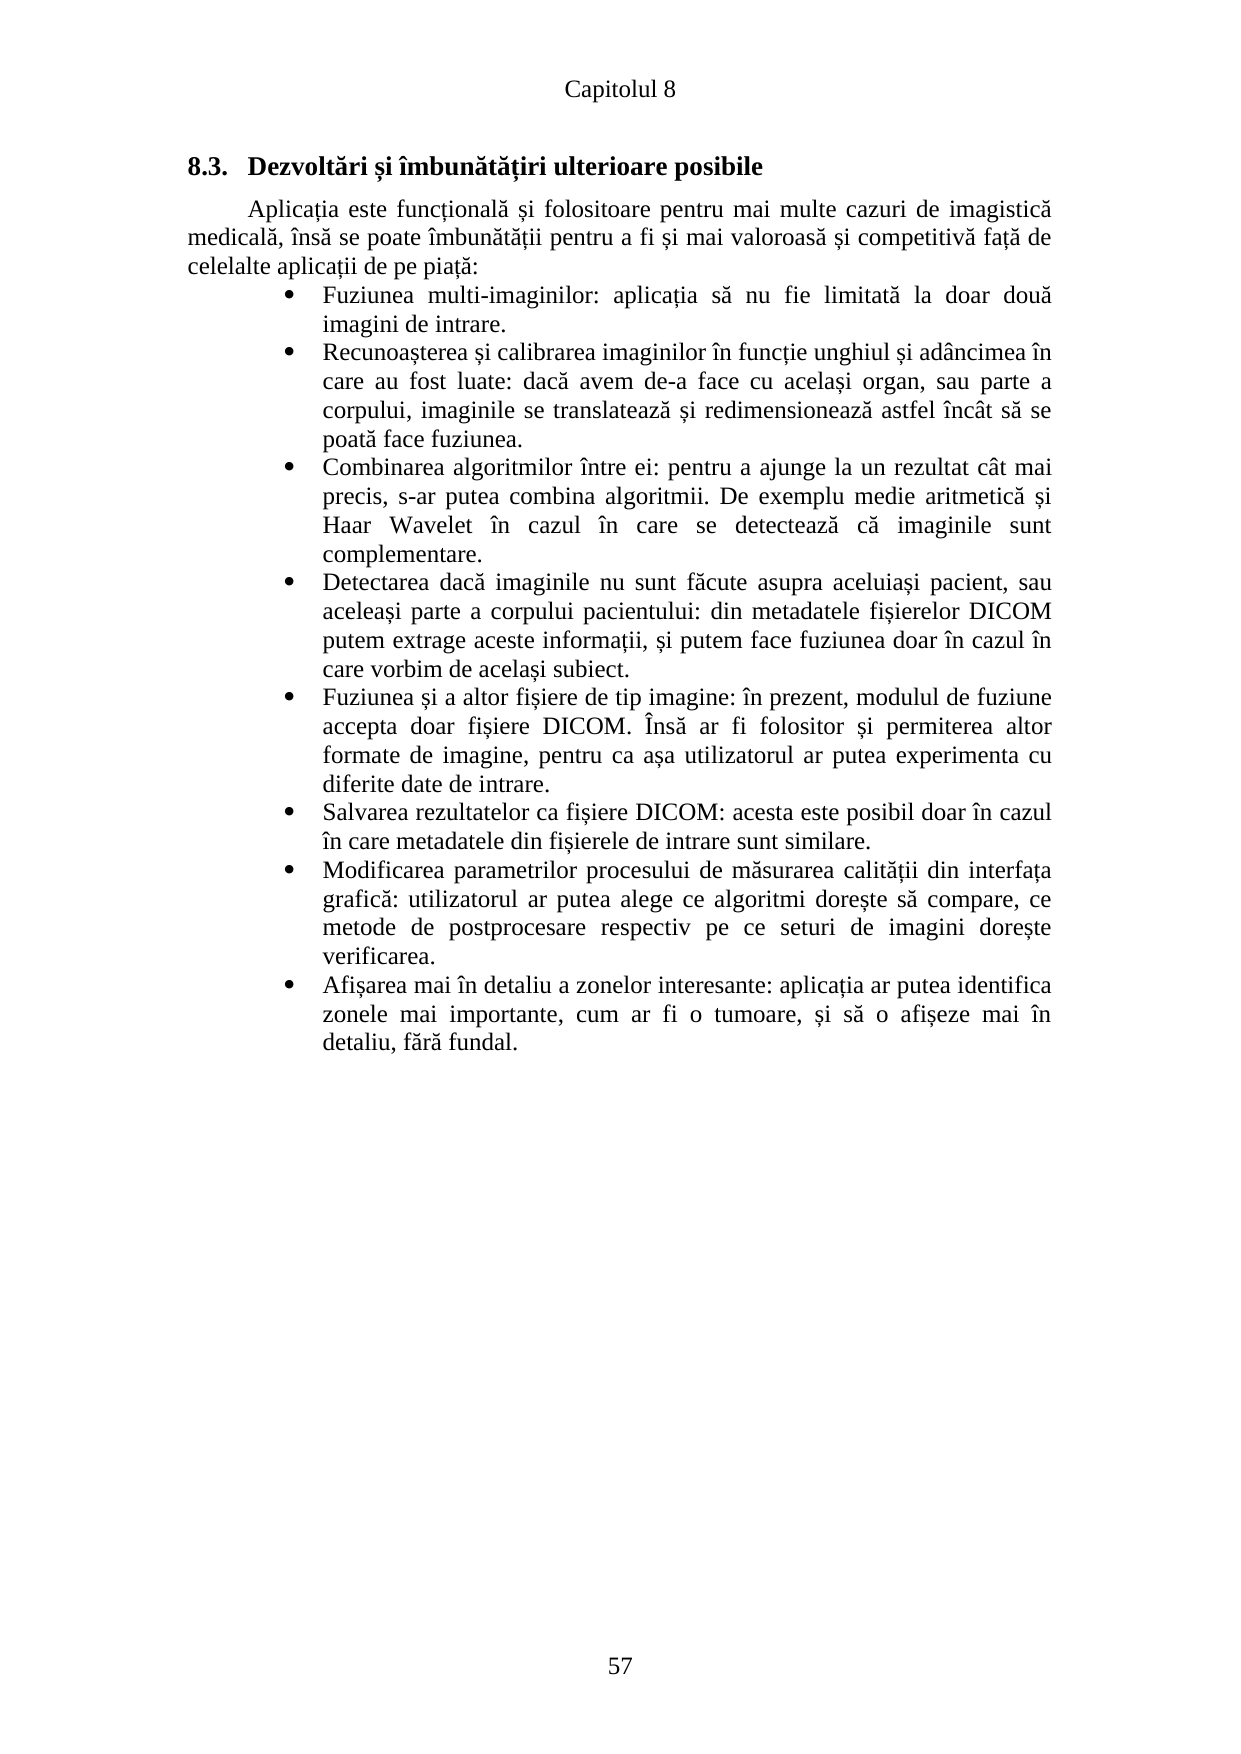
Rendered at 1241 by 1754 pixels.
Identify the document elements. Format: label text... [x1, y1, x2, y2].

list Afișarea mai în detaliu a zonelor interesante: aplicația ar putea identifica zonele mai importante, cum ar fi o tumoare, și să o afișeze mai în detaliu, fără fundal. [285, 970, 1053, 1056]
list Fuziunea multi-imaginilor: aplicația să nu fie limitată la doar două imagini de intrare. [285, 280, 1053, 337]
list Salvarea rezultatelor ca fișiere DICOM: acesta este posibil doar în cazul în care metadatele din fișierele de intrare sunt similare. [285, 797, 1053, 855]
list Recunoașterea și calibrarea imaginilor în funcție unghiul și adâncimea în care au fost luate: dacă avem de-a face cu același organ, sau parte a corpului, imaginile se translatează și redimensionează astfel încât să se poată face fuziunea. [285, 337, 1053, 452]
list Modificarea parametrilor procesului de măsurarea calității din interfața grafică: utilizatorul ar putea alege ce algoritmi dorește să compare, ce metode de postprocesare respectiv pe ce seturi de imagini dorește verificarea. [285, 855, 1053, 970]
list Combinarea algoritmilor între ei: pentru a ajunge la un rezultat cât mai precis, s-ar putea combina algoritmii. De exemplu medie aritmetică și Haar Wavelet în cazul în care se detectează că imaginile sunt complementare. [285, 452, 1053, 567]
list Detectarea dacă imaginile nu sunt făcute asupra aceluiași pacient, sau aceleași parte a corpului pacientului: din metadatele fișierelor DICOM putem extrage aceste informații, și putem face fuziunea doar în cazul în care vorbim de același subiect. [285, 567, 1053, 682]
text Aplicația este funcțională și folositoare pentru mai multe cazuri de imagistică medicală, însă se poate îmbunătății pentru a fi și mai valoroasă și competitivă față de celelalte aplicații de pe piață: [187, 194, 1053, 280]
list Fuziunea și a altor fișiere de tip imagine: în prezent, modulul de fuziune accepta doar fișiere DICOM. Însă ar fi folositor și permiterea altor formate de imagine, pentru ca așa utilizatorul ar putea experimenta cu diferite date de intrare. [285, 682, 1053, 797]
subtitle Dezvoltări și îmbunătățiri ulterioare posibile [187, 150, 1053, 181]
